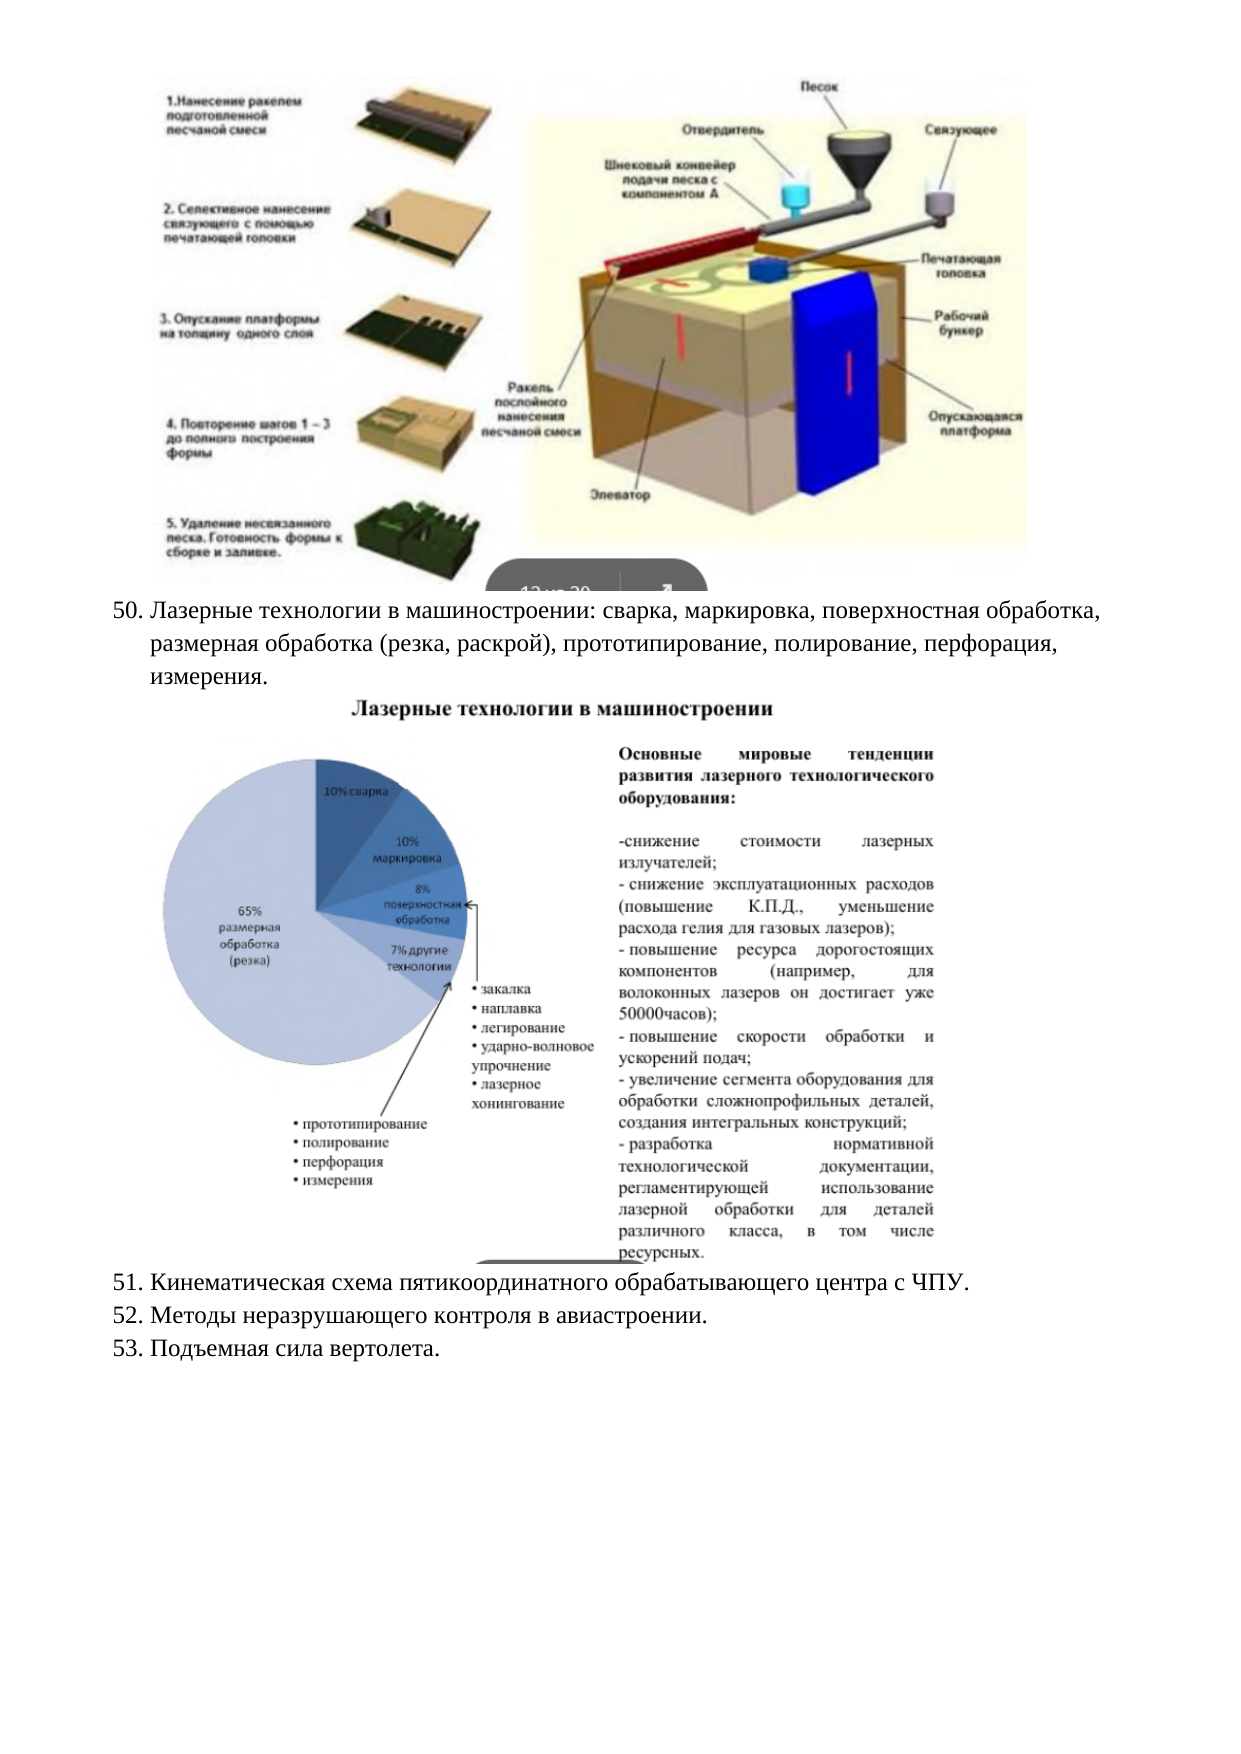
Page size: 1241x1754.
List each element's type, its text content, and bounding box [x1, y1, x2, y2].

list Подъемная сила вертолета. [112, 1333, 1165, 1362]
list Кинематическая схема пятикоординатного обрабатывающего центра с ЧПУ. [112, 1267, 1165, 1296]
picture [150, 693, 944, 1264]
list Методы неразрушающего контроля в авиастроении. [112, 1301, 1165, 1329]
picture [150, 75, 1027, 591]
list Лазерные технологии в машиностроении: сварка, маркировка, поверхностная обработка, размерная обработка (резка, раскрой), прототипирование, полирование, перфорация, измерения. [112, 595, 1165, 690]
